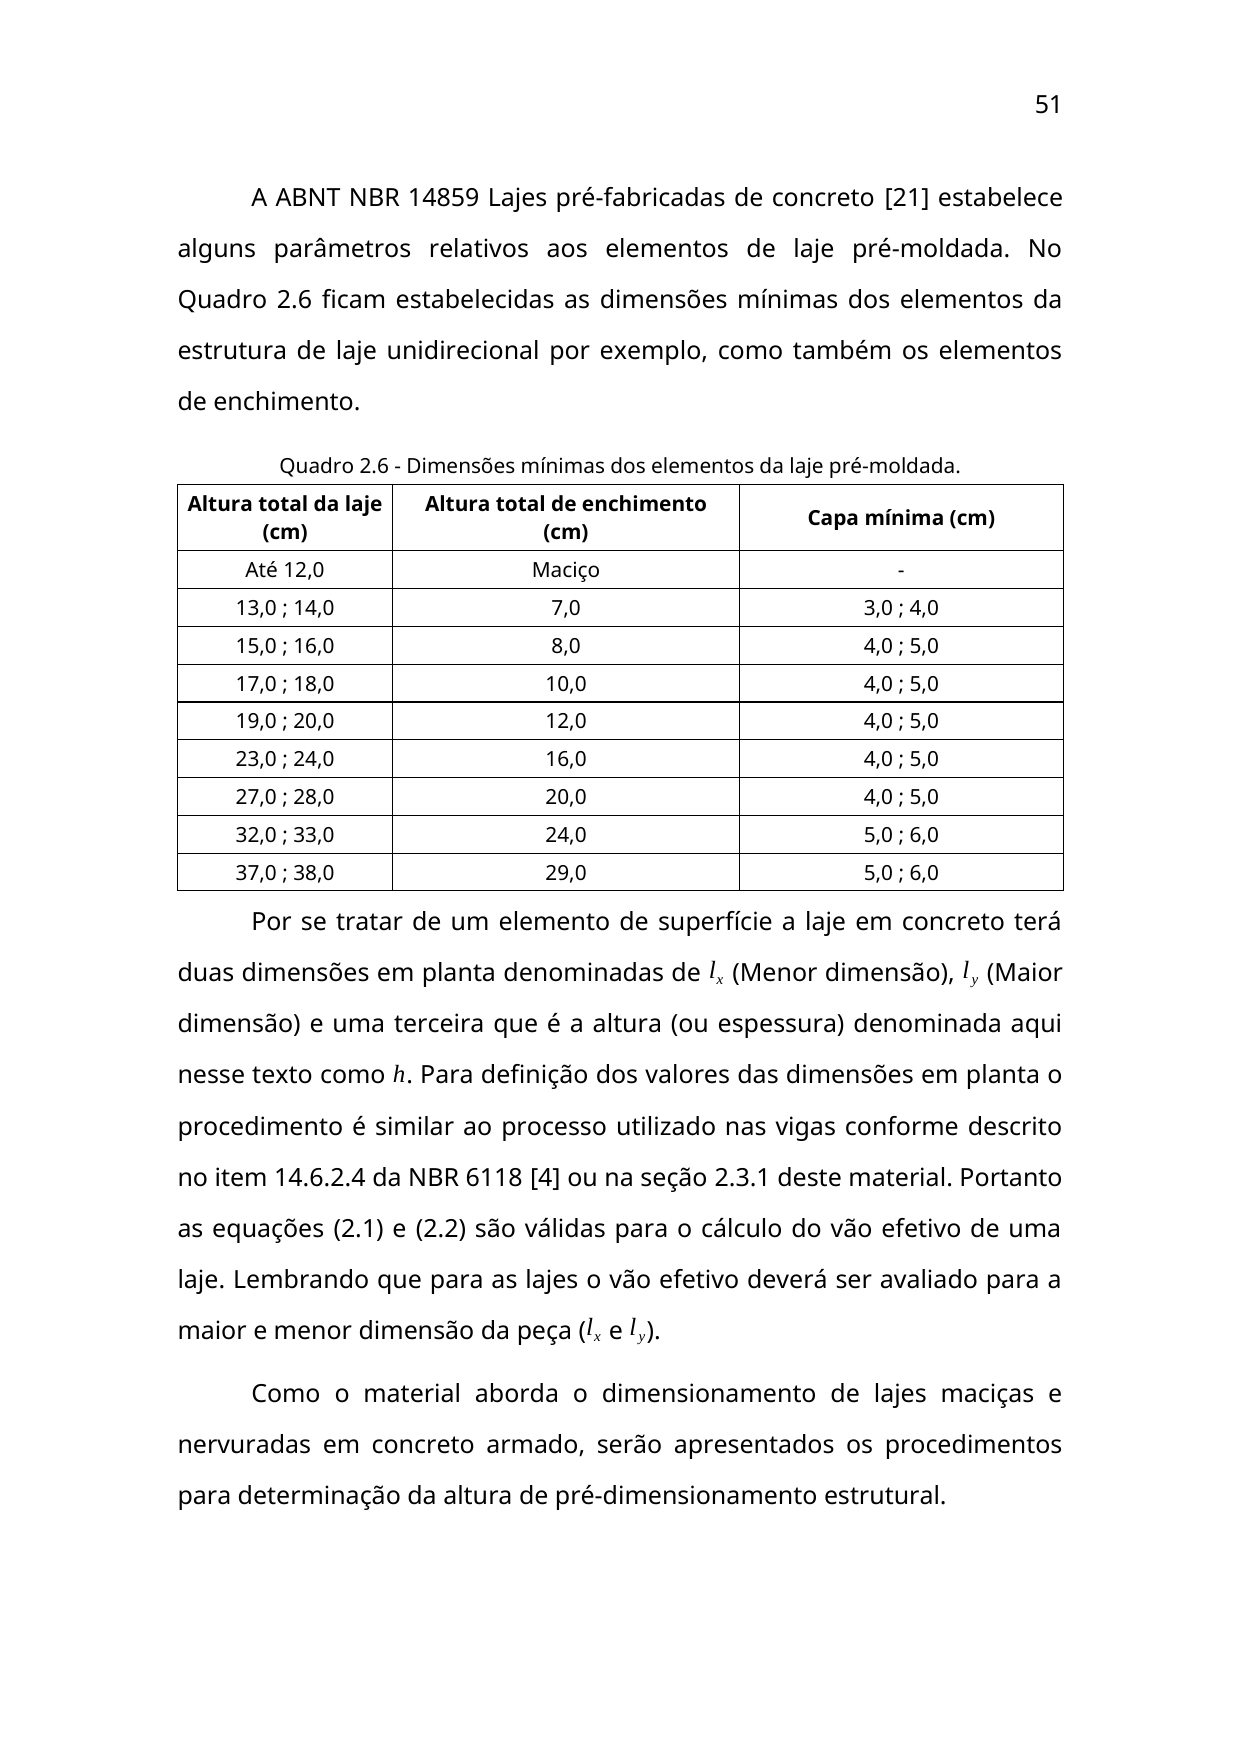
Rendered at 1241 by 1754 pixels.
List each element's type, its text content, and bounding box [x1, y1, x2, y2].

table_cell Altura total da laje (cm) [178, 485, 392, 550]
table_cell 29,0 [393, 854, 739, 890]
table_cell 3,0 ; 4,0 [740, 589, 1063, 626]
table_header Quadro 2.6 - Dimensões mínimas dos elementos da laje pré-moldada. [177, 447, 1063, 484]
table_cell 4,0 ; 5,0 [740, 703, 1063, 739]
table_cell 23,0 ; 24,0 [178, 740, 392, 777]
table_cell Altura total de enchimento (cm) [393, 485, 739, 550]
table_cell Até 12,0 [178, 551, 392, 588]
table_cell 4,0 ; 5,0 [740, 740, 1063, 777]
table_cell 37,0 ; 38,0 [178, 854, 392, 890]
table_cell 5,0 ; 6,0 [740, 816, 1063, 853]
table_cell 24,0 [393, 816, 739, 853]
table_cell 5,0 ; 6,0 [740, 854, 1063, 890]
table_cell 27,0 ; 28,0 [178, 778, 392, 815]
text Como o material aborda o dimensionamento de lajes maciças e nervuradas em concreto armado, serão apresentados os procedimentos para determinação da altura de pré-dimensionamento estrutural. [177, 1376, 1063, 1512]
table_cell 19,0 ; 20,0 [178, 703, 392, 739]
table_cell 10,0 [393, 665, 739, 701]
table_cell 16,0 [393, 740, 739, 777]
text Por se tratar de um elemento de superfície a laje em concreto terá duas dimensões em planta denominadas de (Menor dimensão), (Maior dimensão) e uma terceira que é a altura (ou espessura) denominada aqui nesse texto como . Para definição dos valores das dimensões em planta o procedimento é similar ao processo utilizado nas vigas conforme descrito no item 14.6.2.4 da NBR 6118 [4] ou na seção 2.3.1 deste material. Portanto as equações (2.1) e (2.2) são válidas para o cálculo do vão efetivo de uma laje. Lembrando que para as lajes o vão efetivo deverá ser avaliado para a maior e menor dimensão da peça ( e ). [177, 904, 1063, 1346]
table_cell 4,0 ; 5,0 [740, 778, 1063, 815]
table_cell 4,0 ; 5,0 [740, 627, 1063, 663]
table_cell 7,0 [393, 589, 739, 626]
table_cell 4,0 ; 5,0 [740, 665, 1063, 701]
table_cell 32,0 ; 33,0 [178, 816, 392, 853]
text A ABNT NBR 14859 Lajes pré-fabricadas de concreto [21] estabelece alguns parâmetros relativos aos elementos de laje pré-moldada. No Quadro 2.6 ficam estabelecidas as dimensões mínimas dos elementos da estrutura de laje unidirecional por exemplo, como também os elementos de enchimento. [177, 179, 1063, 418]
table_cell 17,0 ; 18,0 [178, 665, 392, 701]
table_cell 15,0 ; 16,0 [178, 627, 392, 663]
table_cell Maciço [393, 551, 739, 588]
table_cell Capa mínima (cm) [740, 485, 1063, 550]
table_cell 13,0 ; 14,0 [178, 589, 392, 626]
table_cell 8,0 [393, 627, 739, 663]
table_cell 20,0 [393, 778, 739, 815]
table_cell 12,0 [393, 703, 739, 739]
table_cell - [740, 551, 1063, 588]
